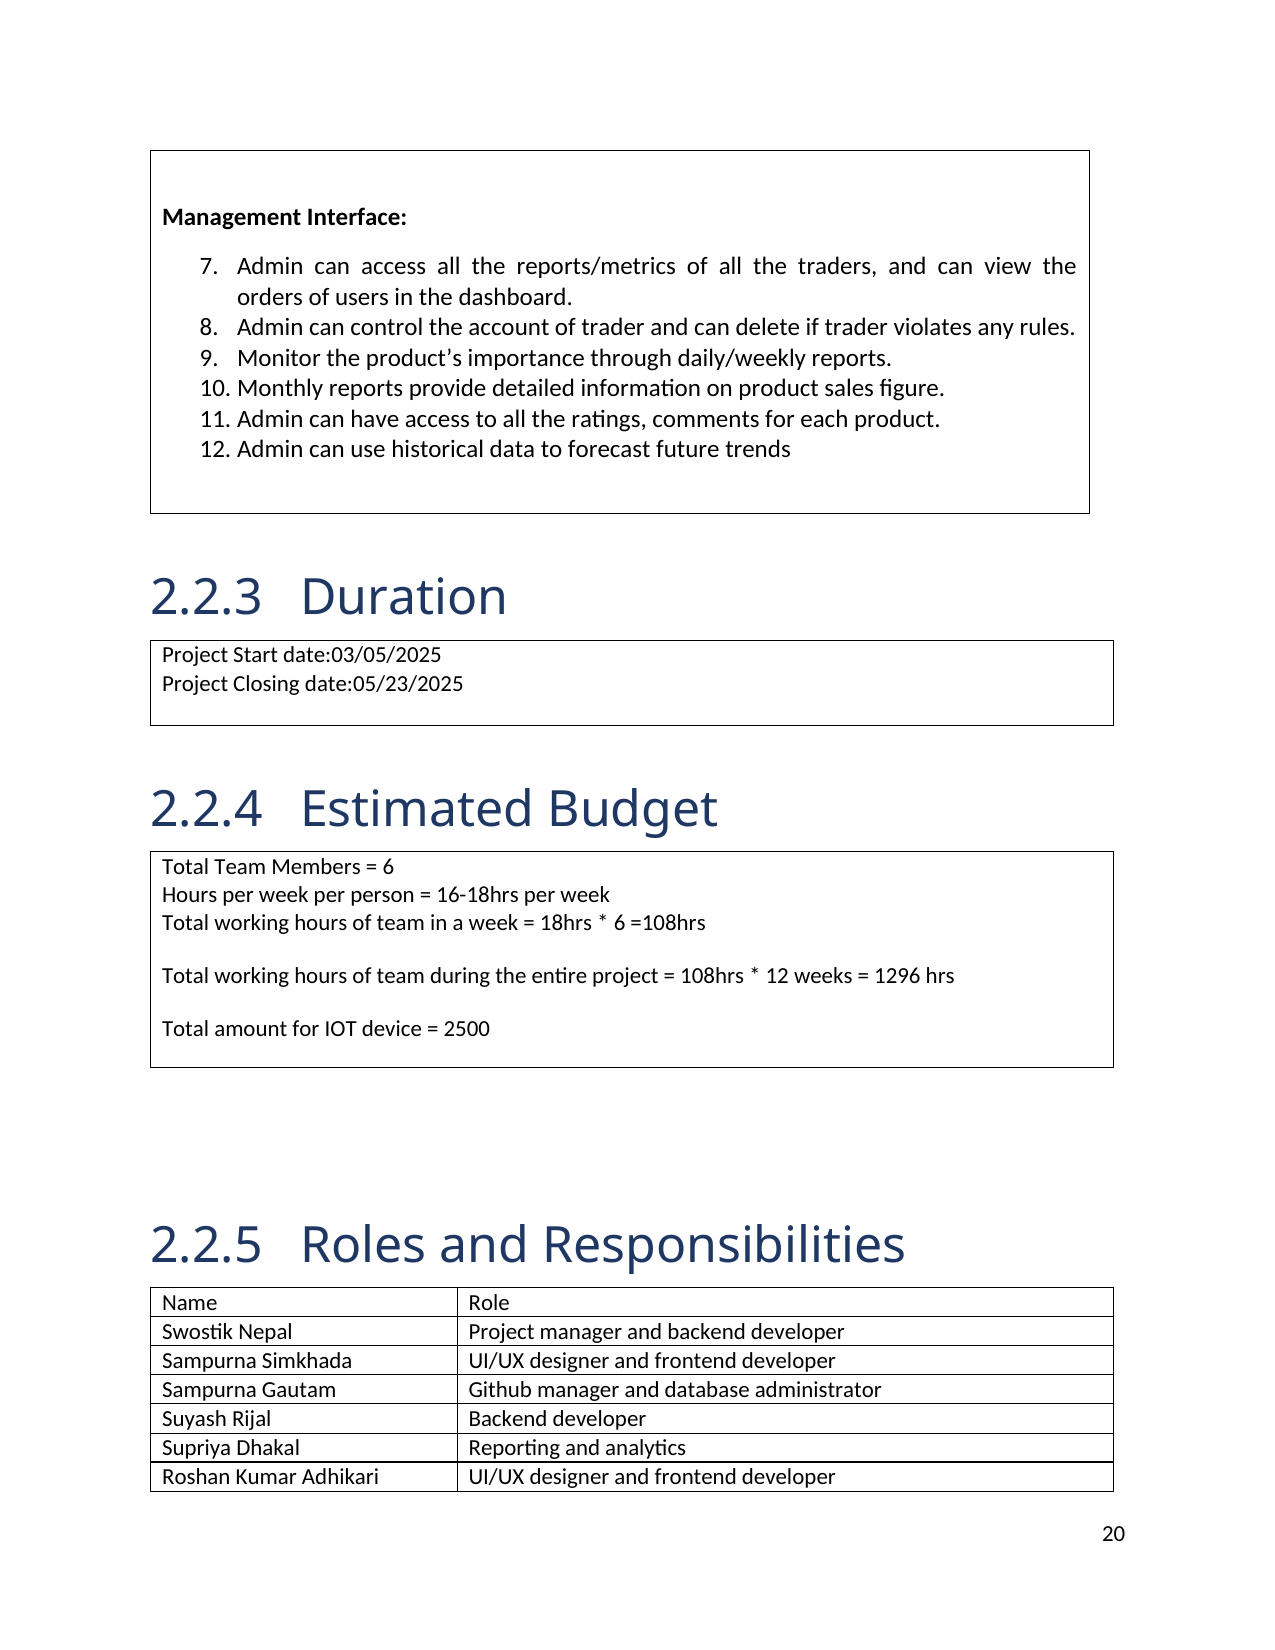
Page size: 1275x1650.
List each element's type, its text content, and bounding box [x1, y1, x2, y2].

table_header Name [151, 1288, 457, 1316]
table_cell Suyash Rijal [151, 1404, 457, 1432]
table_cell UI/UX designer and frontend developer [458, 1346, 1113, 1374]
table_cell Sampurna Simkhada [151, 1346, 457, 1374]
table_header Role [458, 1288, 1113, 1316]
table_cell Supriya Dhakal [151, 1434, 457, 1461]
table_cell UI/UX designer and frontend developer [458, 1463, 1113, 1491]
table_cell Backend developer [458, 1404, 1113, 1432]
table_cell Roshan Kumar Adhikari [151, 1463, 457, 1491]
table_cell Github manager and database administrator [458, 1375, 1113, 1403]
subtitle Duration [150, 561, 1125, 629]
table_cell Reporting and analytics [458, 1434, 1113, 1461]
table_header Total Team Members = 6 Hours per week per person = 16-18hrs per week Total working hours of team in a week = 18hrs * 6 =108hrs Total working hours of team during the entire project = 108hrs * 12 weeks = 1296 hrs Total amount for IOT device = 2500 [151, 852, 1113, 1067]
subtitle Roles and Responsibilities [150, 1209, 1125, 1277]
table_cell Project manager and backend developer [458, 1317, 1113, 1345]
table_cell Sampurna Gautam [151, 1375, 457, 1403]
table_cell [151, 151, 1089, 513]
table_header Project Start date:03/05/2025 Project Closing date:05/23/2025 [151, 641, 1113, 725]
subtitle Estimated Budget [150, 773, 1125, 841]
table_cell Swostik Nepal [151, 1317, 457, 1345]
